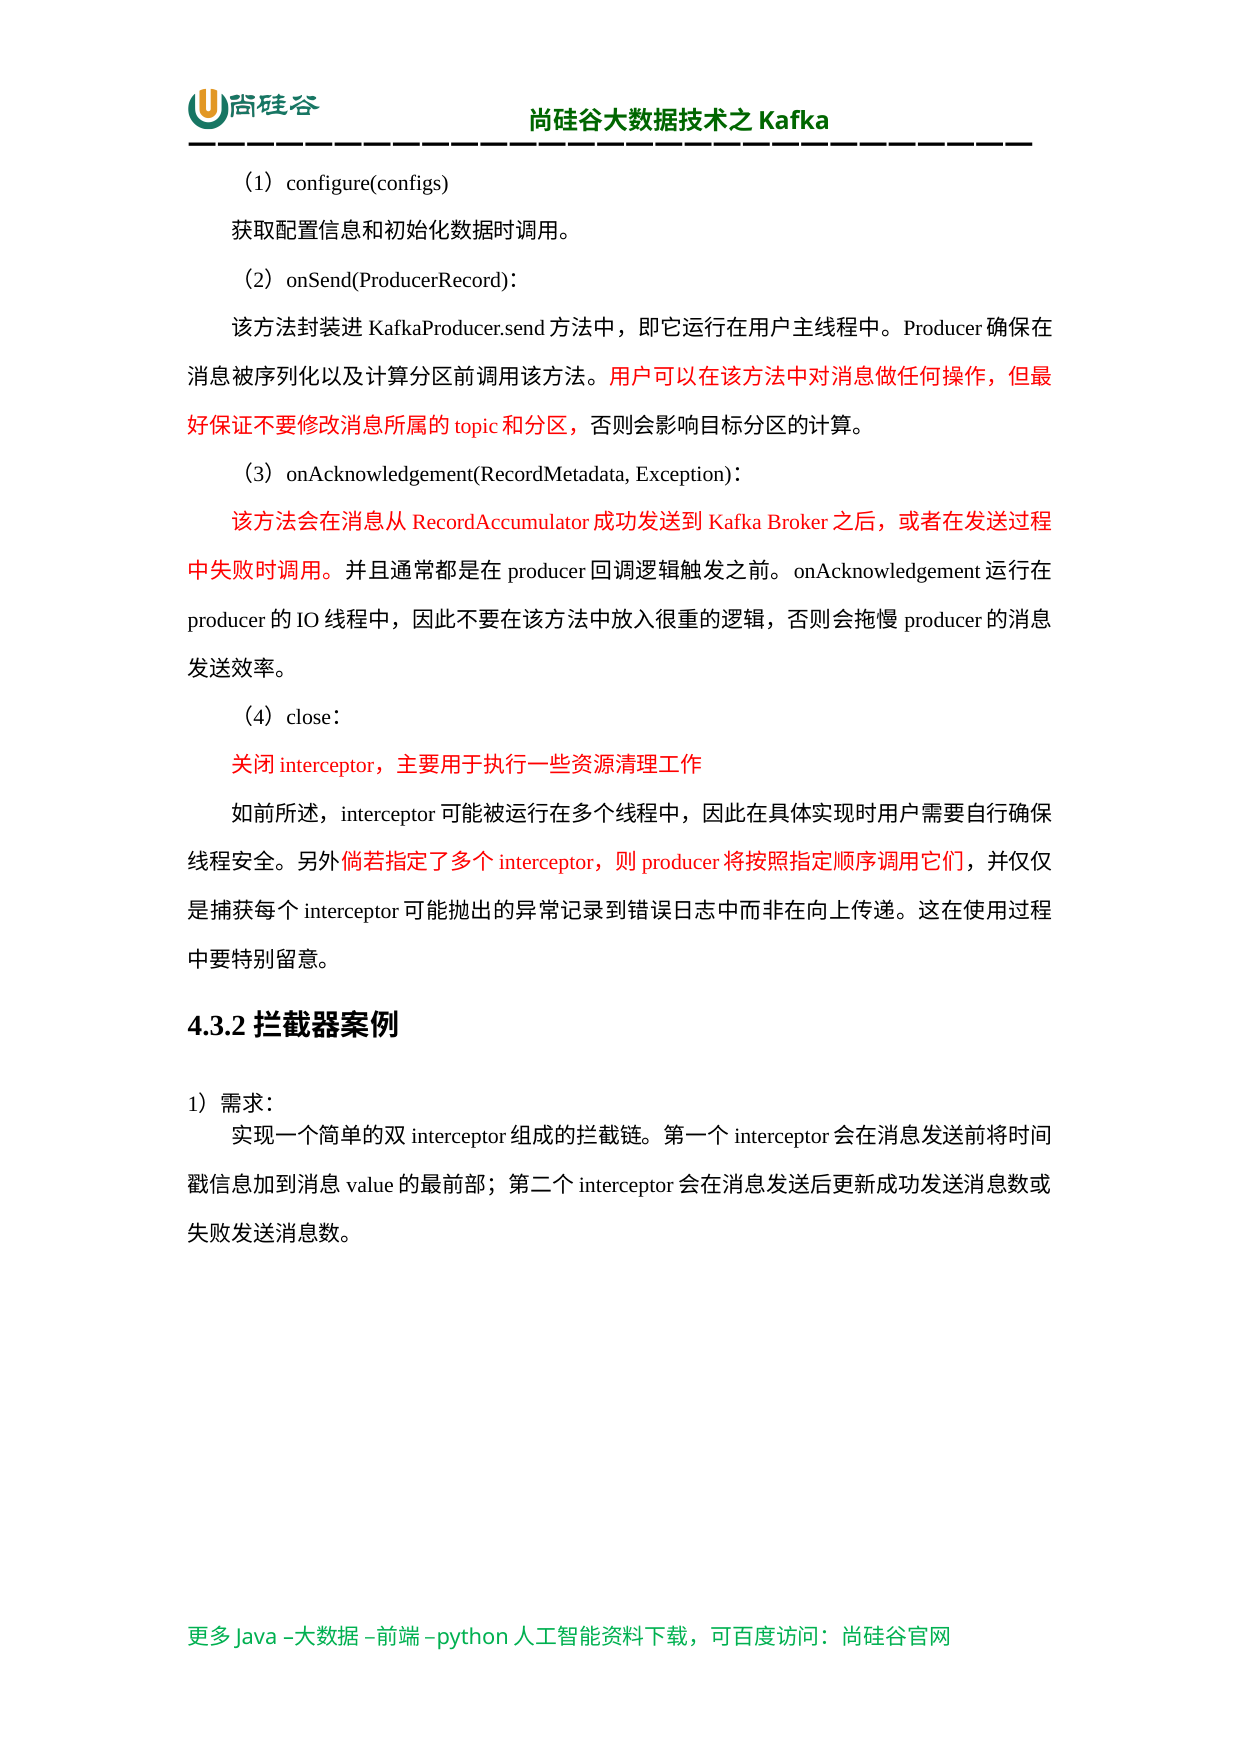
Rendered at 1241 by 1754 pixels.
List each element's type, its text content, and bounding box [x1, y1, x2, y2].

text 实现一个简单的双interceptor组成的拦截链。第一个interceptor会在消息发送前将时间戳信息加到消息value的最前部；第二个interceptor会在消息发送后更新成功发送消息数或失败发送消息数。 [187, 1118, 1053, 1248]
subtitle 4.3.2 拦截器案例 [187, 990, 1053, 1055]
text （1）configure(configs) [187, 165, 1053, 197]
text （4）close： [187, 698, 1053, 731]
text 获取配置信息和初始化数据时调用。 [187, 213, 1053, 246]
text 该方法会在消息从RecordAccumulator成功发送到Kafka Broker之后，或者在发送过程中失败时调用。并且通常都是在producer回调逻辑触发之前。onAcknowledgement运行在producer的IO线程中，因此不要在该方法中放入很重的逻辑，否则会拖慢producer的消息发送效率。 [187, 504, 1053, 683]
text （3）onAcknowledgement(RecordMetadata, Exception)： [187, 456, 1053, 488]
text （2）onSend(ProducerRecord)： [187, 261, 1053, 294]
text 如前所述，interceptor可能被运行在多个线程中，因此在具体实现时用户需要自行确保线程安全。另外倘若指定了多个interceptor，则producer将按照指定顺序调用它们，并仅仅是捕获每个interceptor可能抛出的异常记录到错误日志中而非在向上传递。这在使用过程中要特别留意。 [187, 795, 1053, 974]
text 关闭interceptor，主要用于执行一些资源清理工作 [187, 747, 1053, 779]
text 该方法封装进KafkaProducer.send方法中，即它运行在用户主线程中。Producer确保在消息被序列化以及计算分区前调用该方法。用户可以在该方法中对消息做任何操作，但最好保证不要修改消息所属的topic和分区，否则会影响目标分区的计算。 [187, 310, 1053, 440]
text 1）需求： [187, 1085, 1053, 1118]
